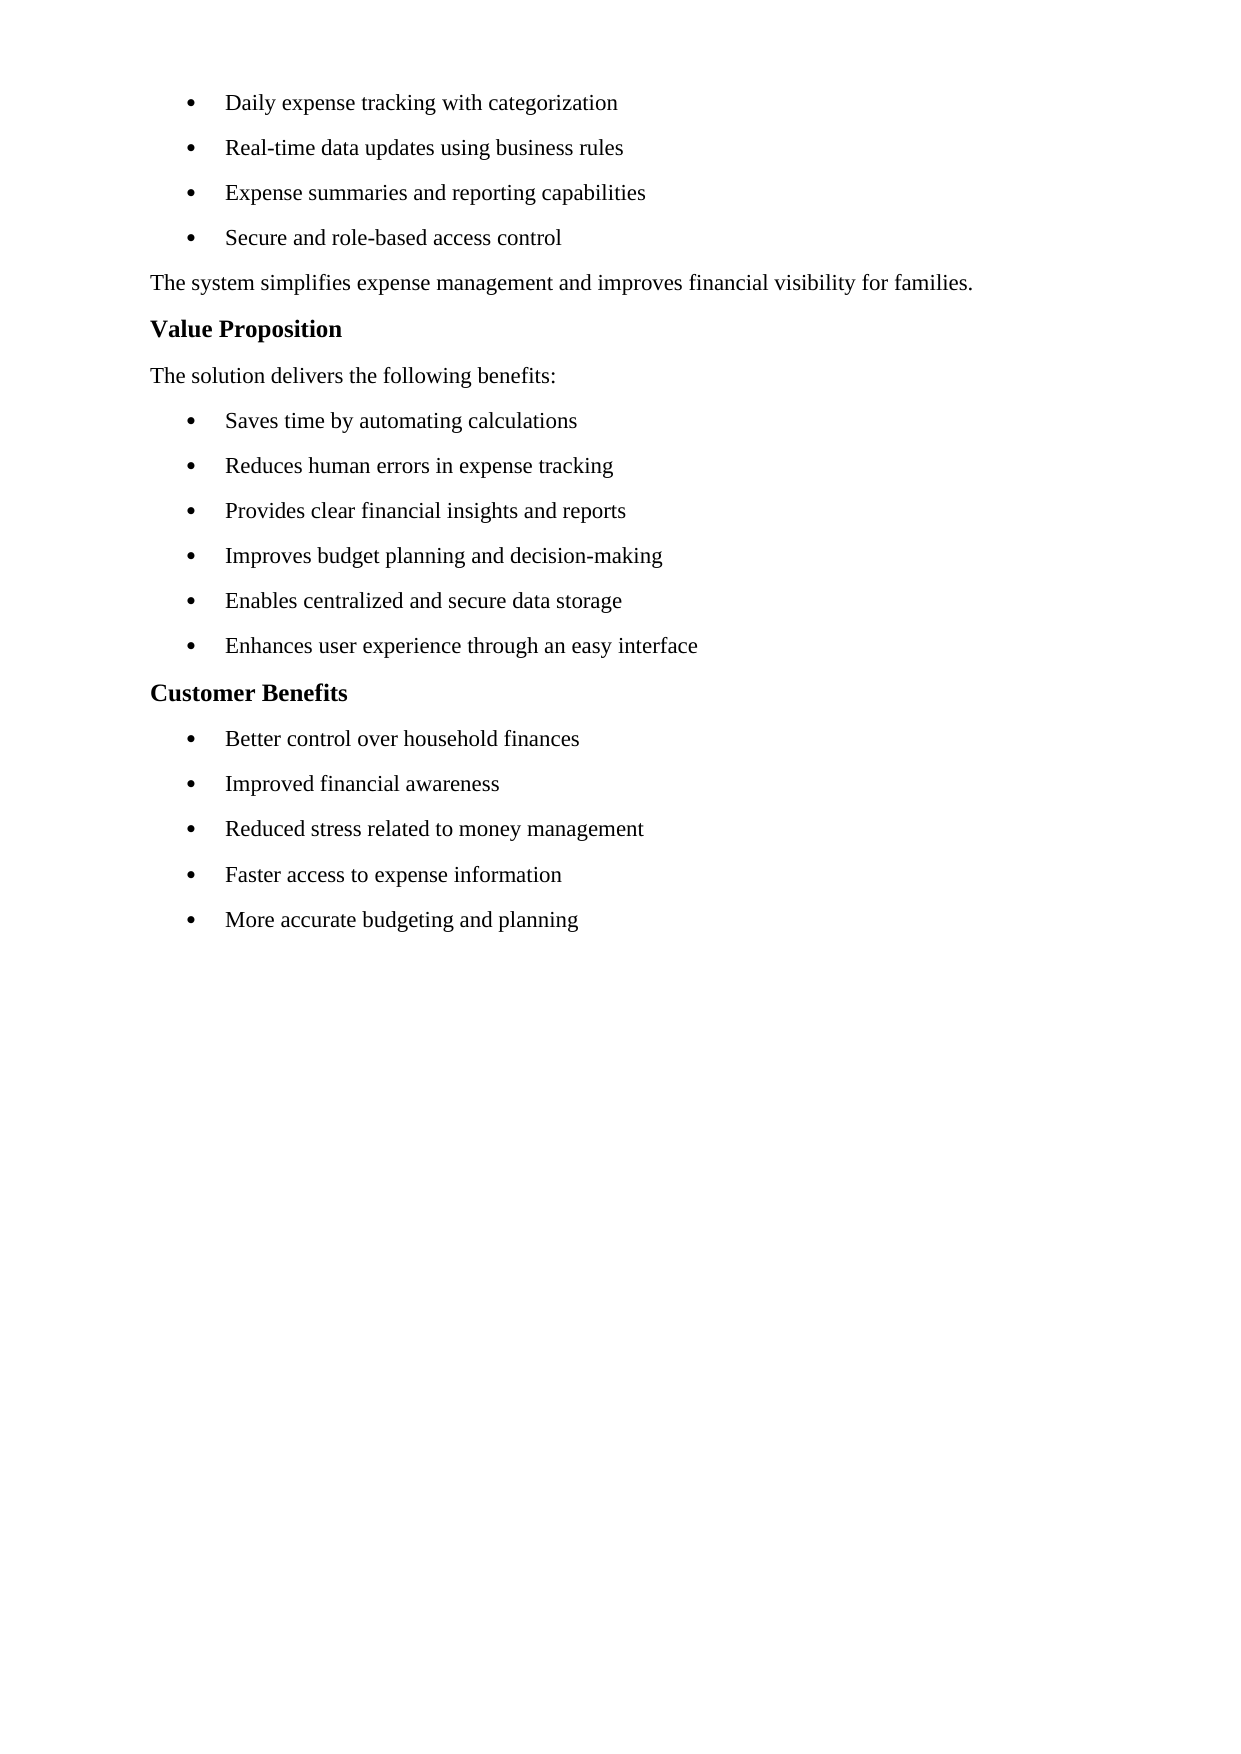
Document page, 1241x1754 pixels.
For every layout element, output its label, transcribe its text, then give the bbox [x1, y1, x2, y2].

list Faster access to expense information [187, 861, 1090, 887]
list Provides clear financial insights and reports [187, 497, 1090, 523]
list Improved financial awareness [187, 770, 1090, 797]
list Daily expense tracking with categorization [187, 89, 1090, 115]
text The system simplifies expense management and improves financial visibility for families. [150, 269, 1090, 295]
list Reduces human errors in expense tracking [187, 452, 1090, 478]
list Enables centralized and secure data storage [187, 587, 1090, 614]
list Real-time data updates using business rules [187, 134, 1090, 160]
text Value Proposition [150, 314, 1090, 343]
list Enhances user experience through an easy interface [187, 632, 1090, 659]
list More accurate budgeting and planning [187, 906, 1090, 932]
text Customer Benefits [150, 678, 1090, 706]
list Better control over household finances [187, 725, 1090, 752]
list Expense summaries and reporting capabilities [187, 179, 1090, 205]
list Reduced stress related to money management [187, 816, 1090, 842]
list Secure and role-based access control [187, 224, 1090, 250]
text The solution delivers the following benefits: [150, 362, 1090, 388]
list Improves budget planning and decision-making [187, 542, 1090, 569]
list Saves time by automating calculations [187, 407, 1090, 433]
